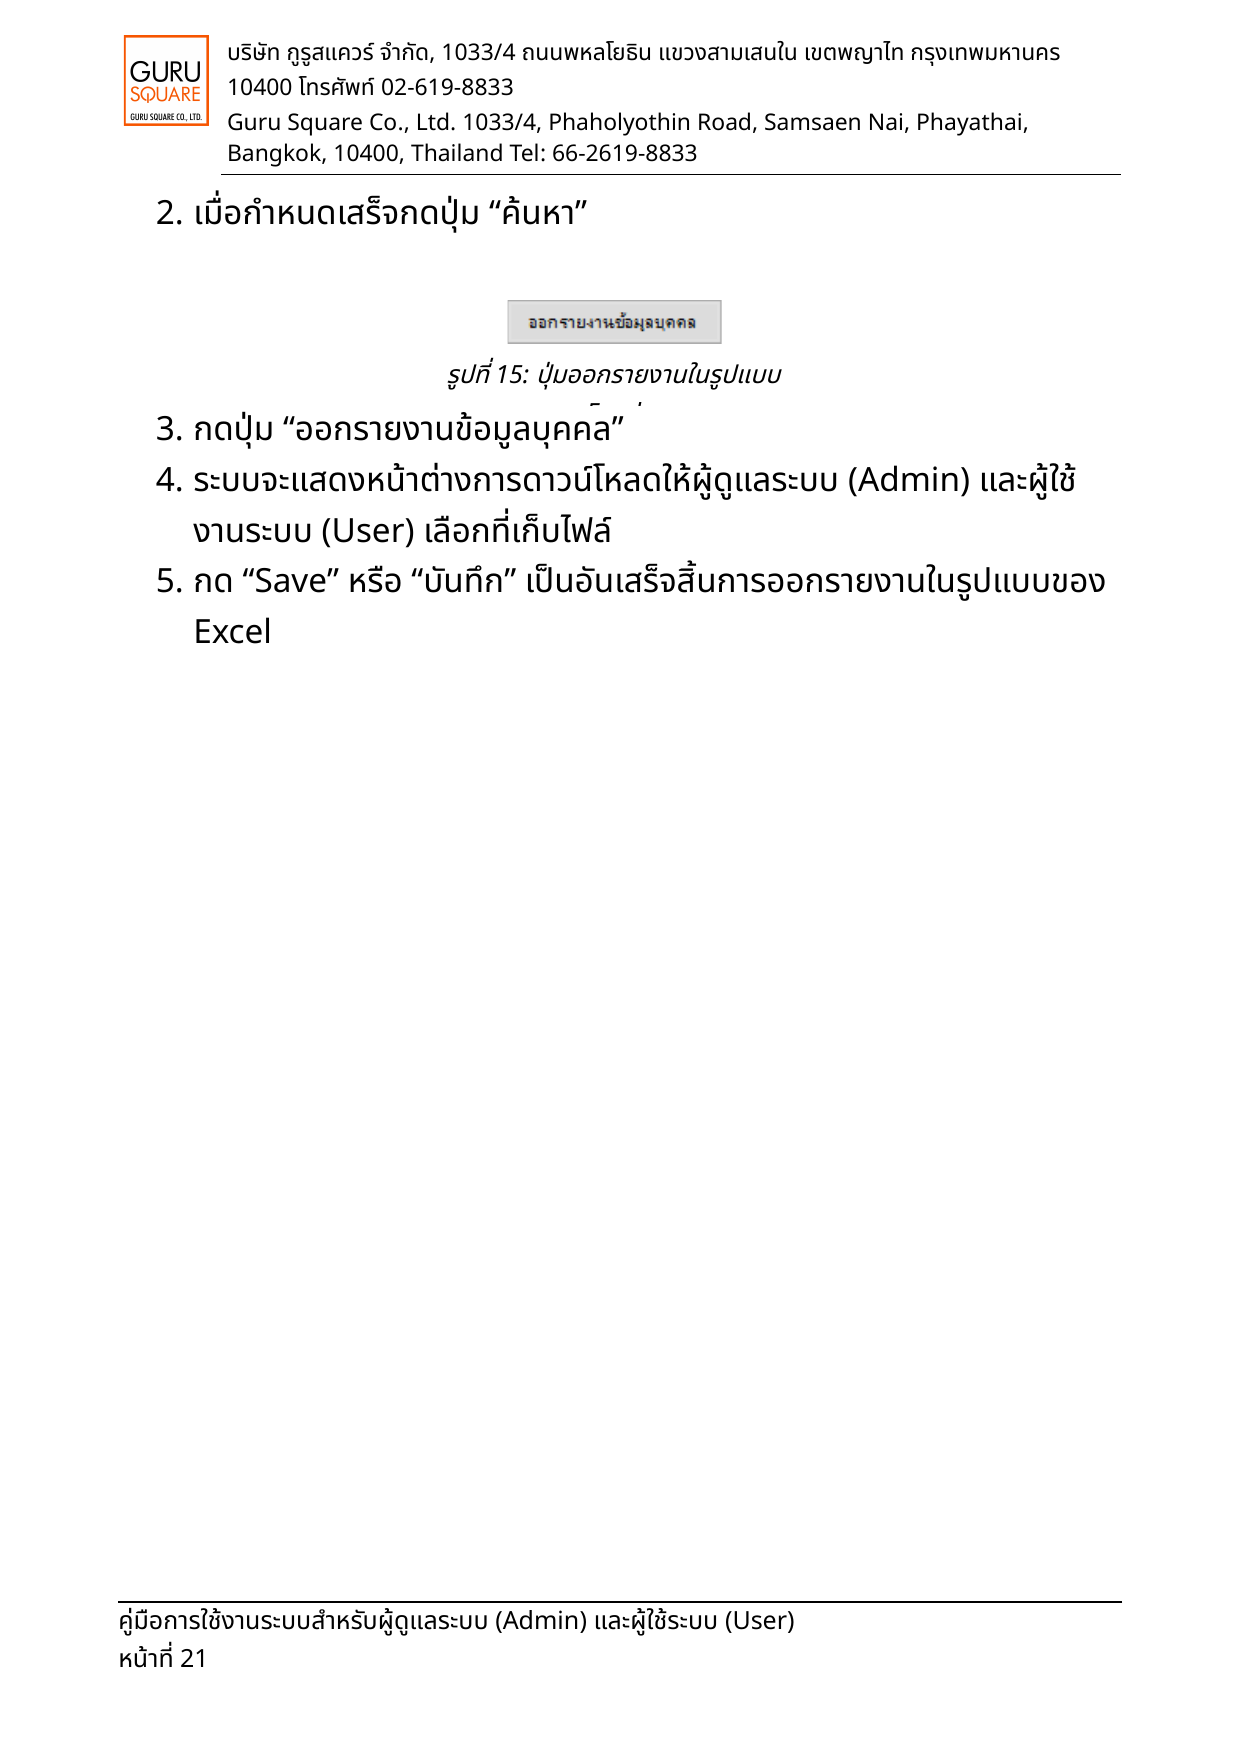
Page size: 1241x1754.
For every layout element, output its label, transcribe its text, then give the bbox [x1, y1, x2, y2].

picture [507, 300, 722, 344]
list ระบบจะแสดงหน้าต่างการดาวน์โหลดให้ผู้ดูแลระบบ (Admin) และผู้ใช้งานระบบ (User) เลือกที่เก็บไฟล์ [156, 456, 1122, 557]
list กด “Save” หรือ “บันทึก” เป็นอันเสร็จสิ้นการออกรายงานในรูปแบบของ Excel [156, 557, 1122, 653]
list เมื่อกำหนดเสร็จกดปุ่ม “ค้นหา” [156, 188, 1122, 239]
picture [123, 35, 209, 126]
list กดปุ่ม “ออกรายงานข้อมูลบุคคล” [156, 239, 1122, 456]
